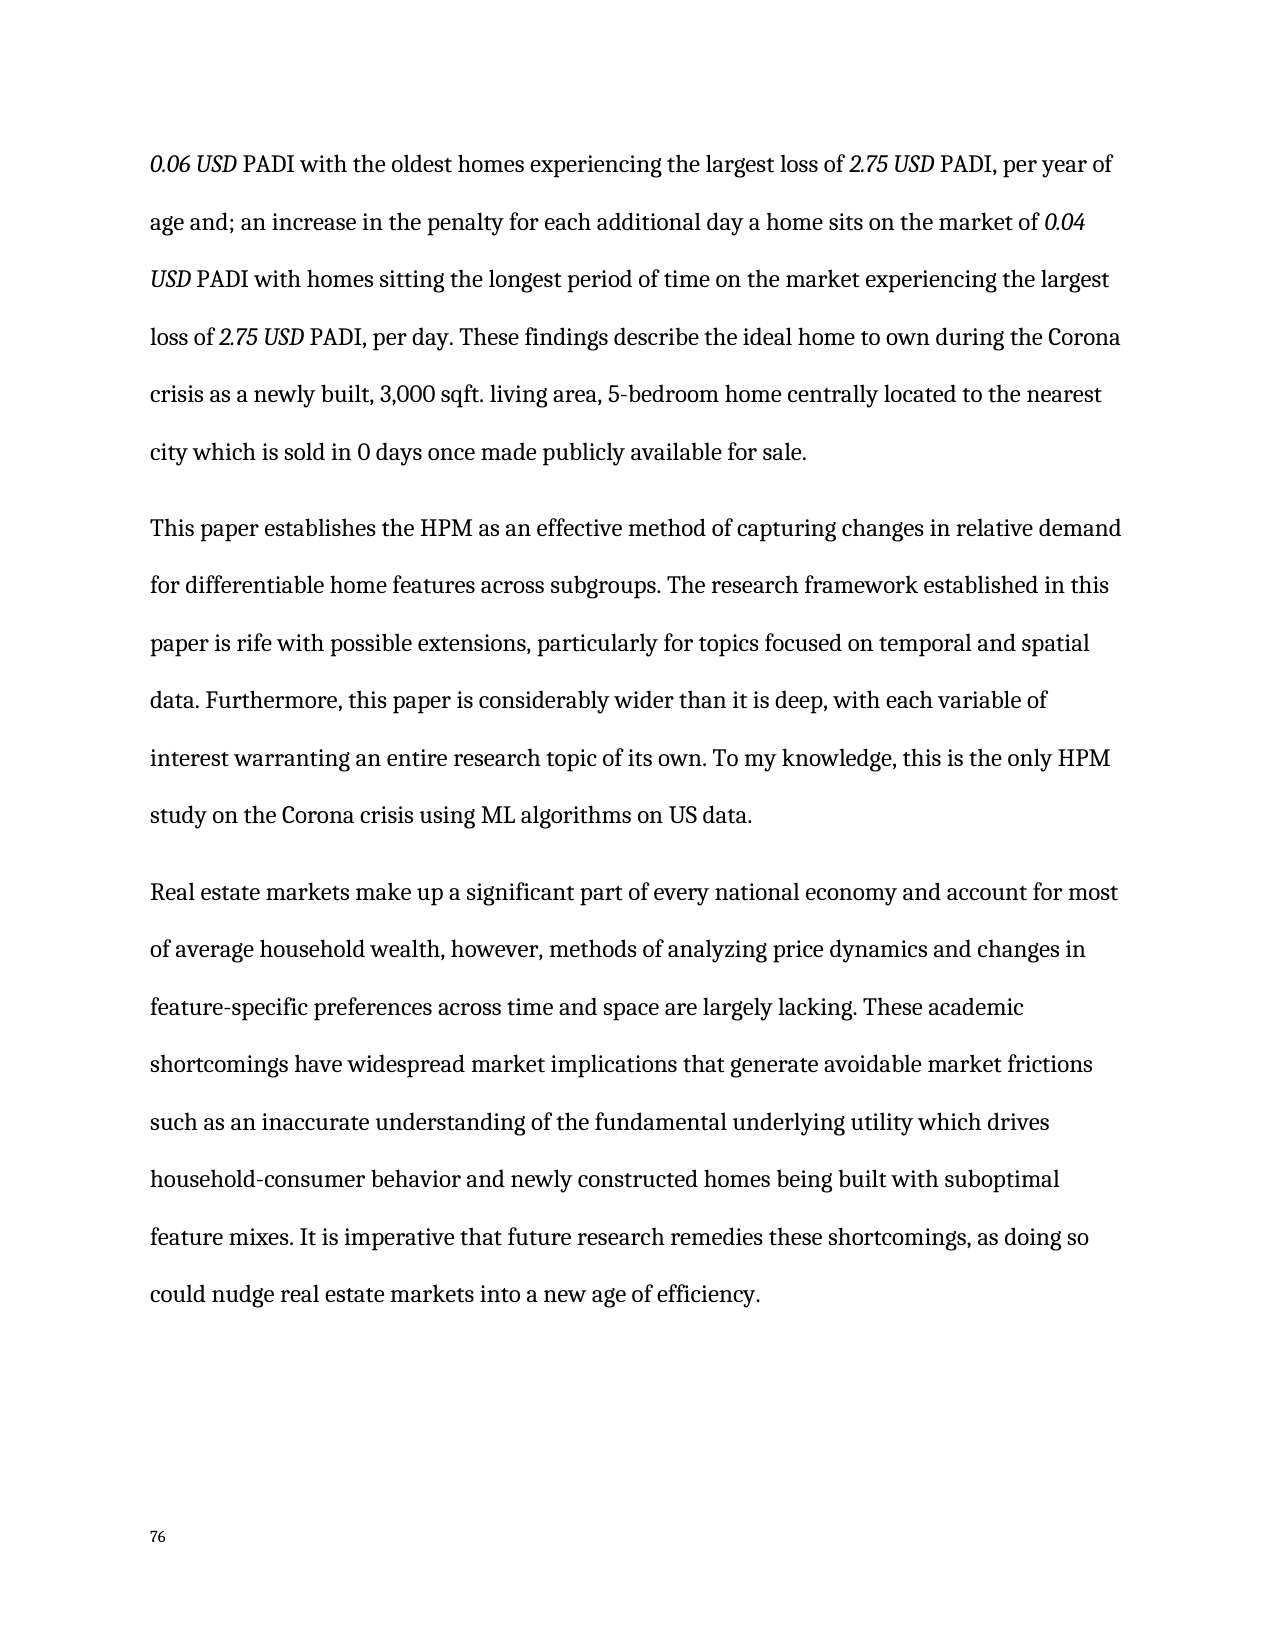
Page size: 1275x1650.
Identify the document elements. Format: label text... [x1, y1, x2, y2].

text Real estate markets make up a significant part of every national economy and account for most of average household wealth, however, methods of analyzing price dynamics and changes in feature-specific preferences across time and space are largely lacking. These academic shortcomings have widespread market implications that generate avoidable market frictions such as an inaccurate understanding of the fundamental underlying utility which drives household-consumer behavior and newly constructed homes being built with suboptimal feature mixes. It is imperative that future research remedies these shortcomings, as doing so could nudge real estate markets into a new age of efficiency. [150, 877, 1125, 1309]
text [150, 150, 1125, 466]
text This paper establishes the HPM as an effective method of capturing changes in relative demand for differentiable home features across subgroups. The research framework established in this paper is rife with possible extensions, particularly for topics focused on temporal and spatial data. Furthermore, this paper is considerably wider than it is deep, with each variable of interest warranting an entire research topic of its own. To my knowledge, this is the only HPM study on the Corona crisis using ML algorithms on US data. [150, 514, 1125, 830]
